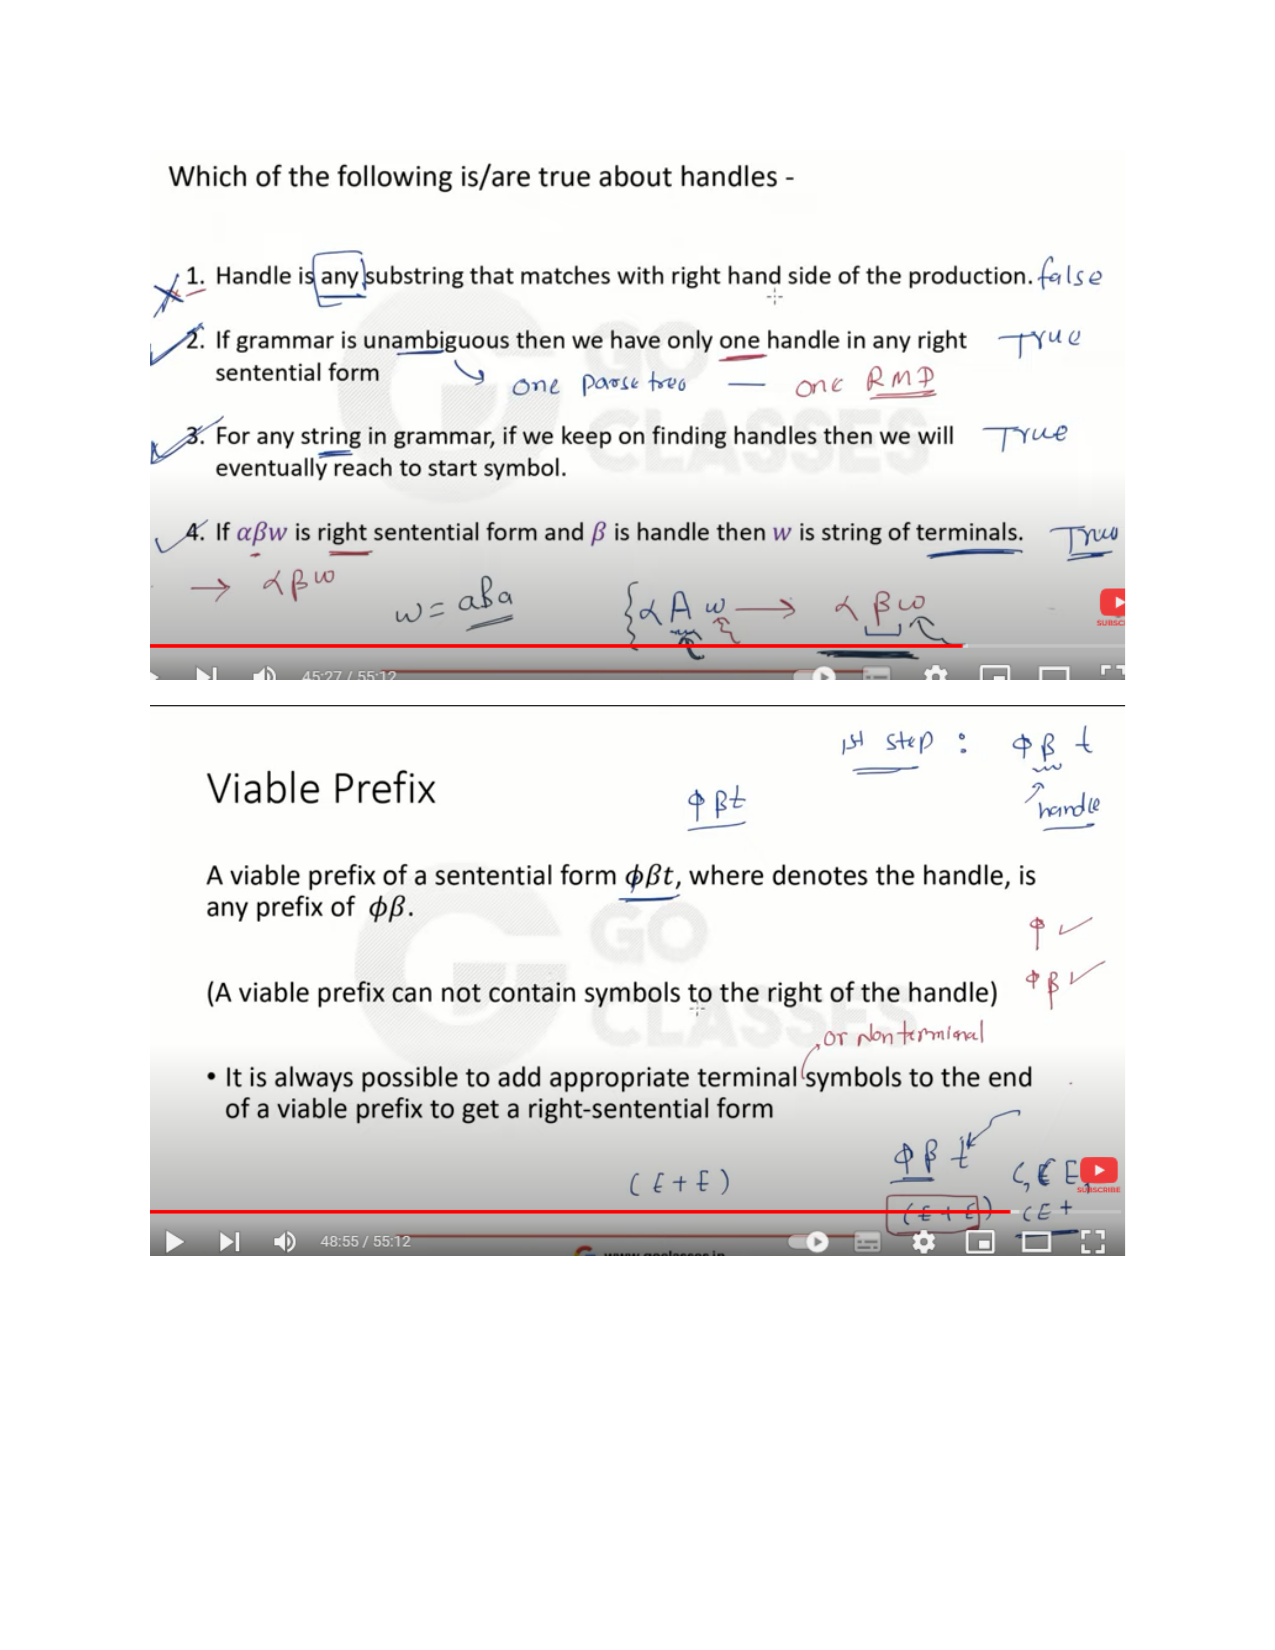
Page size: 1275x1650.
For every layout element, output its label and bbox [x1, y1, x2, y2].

picture [150, 705, 1125, 1256]
picture [150, 150, 1125, 680]
